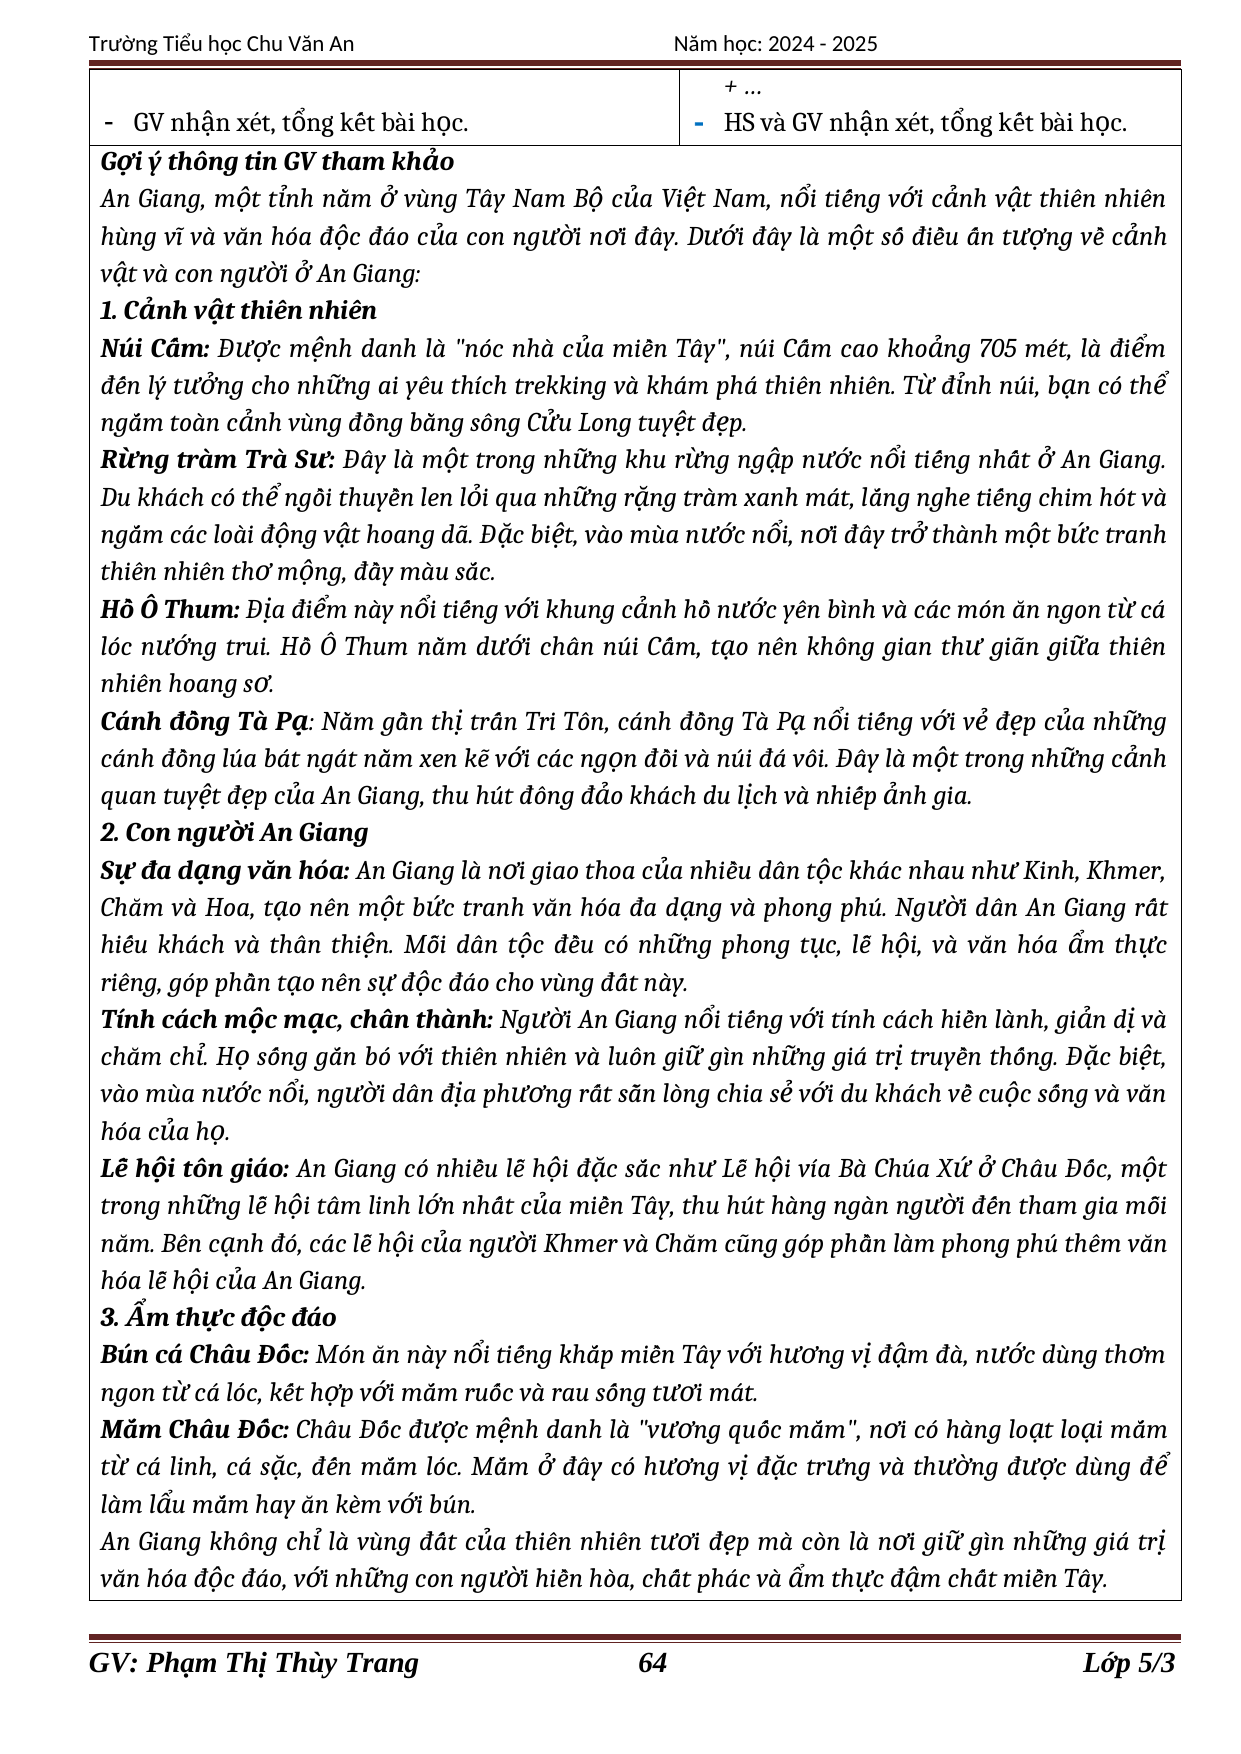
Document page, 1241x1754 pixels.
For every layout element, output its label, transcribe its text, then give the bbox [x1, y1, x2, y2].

table_cell Gợi ý thông tin GV tham khảo An Giang, một tỉnh nằm ở vùng Tây Nam Bộ của Việt Nam, nổi tiếng với cảnh vật thiên nhiên hùng vĩ và văn hóa độc đáo của con người nơi đây. Dưới đây là một số điều ấn tượng về cảnh vật và con người ở An Giang: 1. Cảnh vật thiên nhiên Núi Cấm: Được mệnh danh là "nóc nhà của miền Tây", núi Cấm cao khoảng 705 mét, là điểm đến lý tưởng cho những ai yêu thích trekking và khám phá thiên nhiên. Từ đỉnh núi, bạn có thể ngắm toàn cảnh vùng đồng bằng sông Cửu Long tuyệt đẹp. Rừng tràm Trà Sư: Đây là một trong những khu rừng ngập nước nổi tiếng nhất ở An Giang. Du khách có thể ngồi thuyền len lỏi qua những rặng tràm xanh mát, lắng nghe tiếng chim hót và ngắm các loài động vật hoang dã. Đặc biệt, vào mùa nước nổi, nơi đây trở thành một bức tranh thiên nhiên thơ mộng, đầy màu sắc. Hồ Ô Thum: Địa điểm này nổi tiếng với khung cảnh hồ nước yên bình và các món ăn ngon từ cá lóc nướng trui. Hồ Ô Thum nằm dưới chân núi Cấm, tạo nên không gian thư giãn giữa thiên nhiên hoang sơ. Cánh đồng Tà Pạ: Nằm gần thị trấn Tri Tôn, cánh đồng Tà Pạ nổi tiếng với vẻ đẹp của những cánh đồng lúa bát ngát nằm xen kẽ với các ngọn đồi và núi đá vôi. Đây là một trong những cảnh quan tuyệt đẹp của An Giang, thu hút đông đảo khách du lịch và nhiếp ảnh gia. 2. Con người An Giang Sự đa dạng văn hóa: An Giang là nơi giao thoa của nhiều dân tộc khác nhau như Kinh, Khmer, Chăm và Hoa, tạo nên một bức tranh văn hóa đa dạng và phong phú. Người dân An Giang rất hiếu khách và thân thiện. Mỗi dân tộc đều có những phong tục, lễ hội, và văn hóa ẩm thực riêng, góp phần tạo nên sự độc đáo cho vùng đất này. Tính cách mộc mạc, chân thành: Người An Giang nổi tiếng với tính cách hiền lành, giản dị và chăm chỉ. Họ sống gắn bó với thiên nhiên và luôn giữ gìn những giá trị truyền thống. Đặc biệt, vào mùa nước nổi, người dân địa phương rất sẵn lòng chia sẻ với du khách về cuộc sống và văn hóa của họ. Lễ hội tôn giáo: An Giang có nhiều lễ hội đặc sắc như Lễ hội vía Bà Chúa Xứ ở Châu Đốc, một trong những lễ hội tâm linh lớn nhất của miền Tây, thu hút hàng ngàn người đến tham gia mỗi năm. Bên cạnh đó, các lễ hội của người Khmer và Chăm cũng góp phần làm phong phú thêm văn hóa lễ hội của An Giang. 3. Ẩm thực độc đáo Bún cá Châu Đốc: Món ăn này nổi tiếng khắp miền Tây với hương vị đậm đà, nước dùng thơm ngon từ cá lóc, kết hợp với mắm ruốc và rau sống tươi mát. Mắm Châu Đốc: Châu Đốc được mệnh danh là "vương quốc mắm", nơi có hàng loạt loại mắm từ cá linh, cá sặc, đến mắm lóc. Mắm ở đây có hương vị đặc trưng và thường được dùng để làm lẩu mắm hay ăn kèm với bún. An Giang không chỉ là vùng đất của thiên nhiên tươi đẹp mà còn là nơi giữ gìn những giá trị văn hóa độc đáo, với những con người hiền hòa, chất phác và ẩm thực đậm chất miền Tây. [90, 146, 1181, 1600]
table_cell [90, 70, 679, 145]
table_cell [680, 70, 1181, 145]
